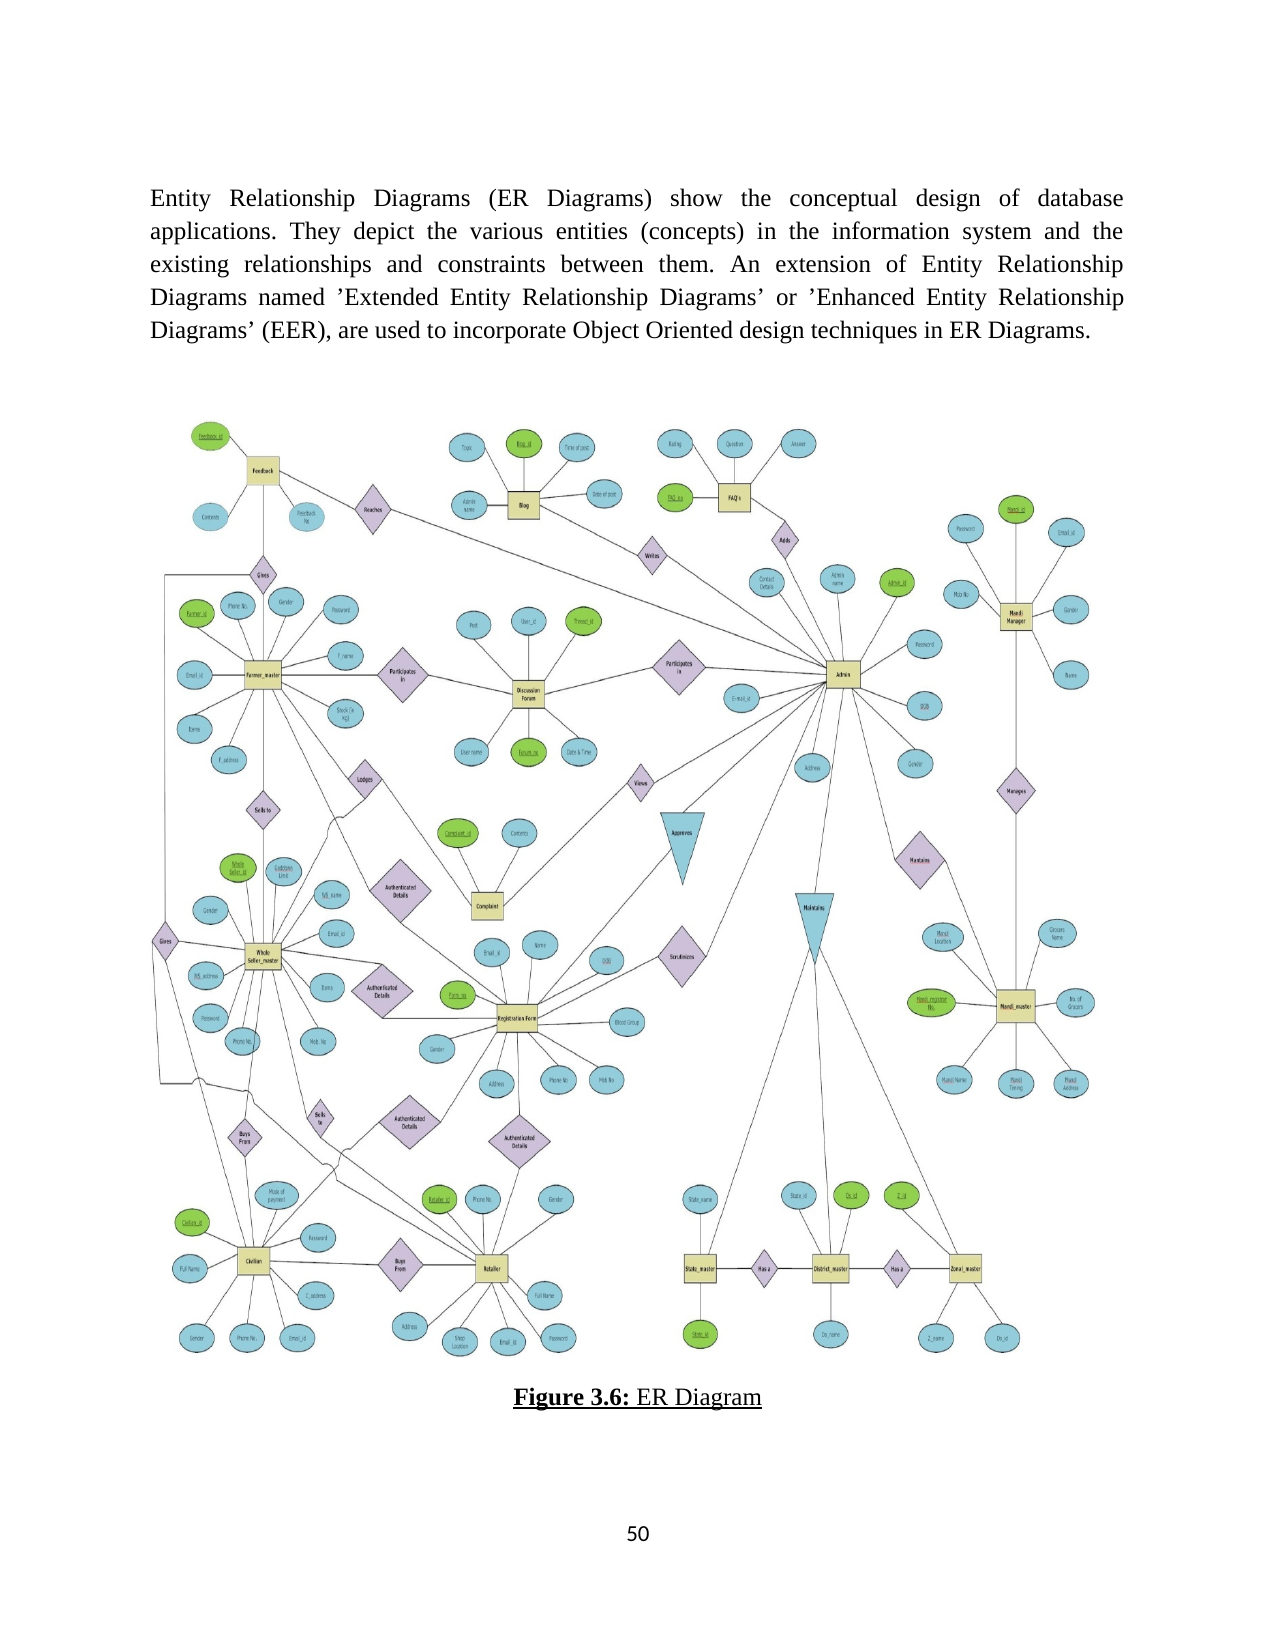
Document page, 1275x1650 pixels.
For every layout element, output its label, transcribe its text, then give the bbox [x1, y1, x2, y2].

text Entity Relationship Diagrams (ER Diagrams) show the conceptual design of database applications. They depict the various entities (concepts) in the information system and the existing relationships and constraints between them. An extension of Entity Relationship Diagrams named ’Extended Entity Relationship Diagrams’ or ’Enhanced Entity Relationship Diagrams’ (EER), are used to incorporate Object Oriented design techniques in ER Diagrams. [150, 183, 1125, 344]
picture [150, 419, 1125, 1358]
text Figure 3.6: ER Diagram [150, 1382, 1125, 1411]
